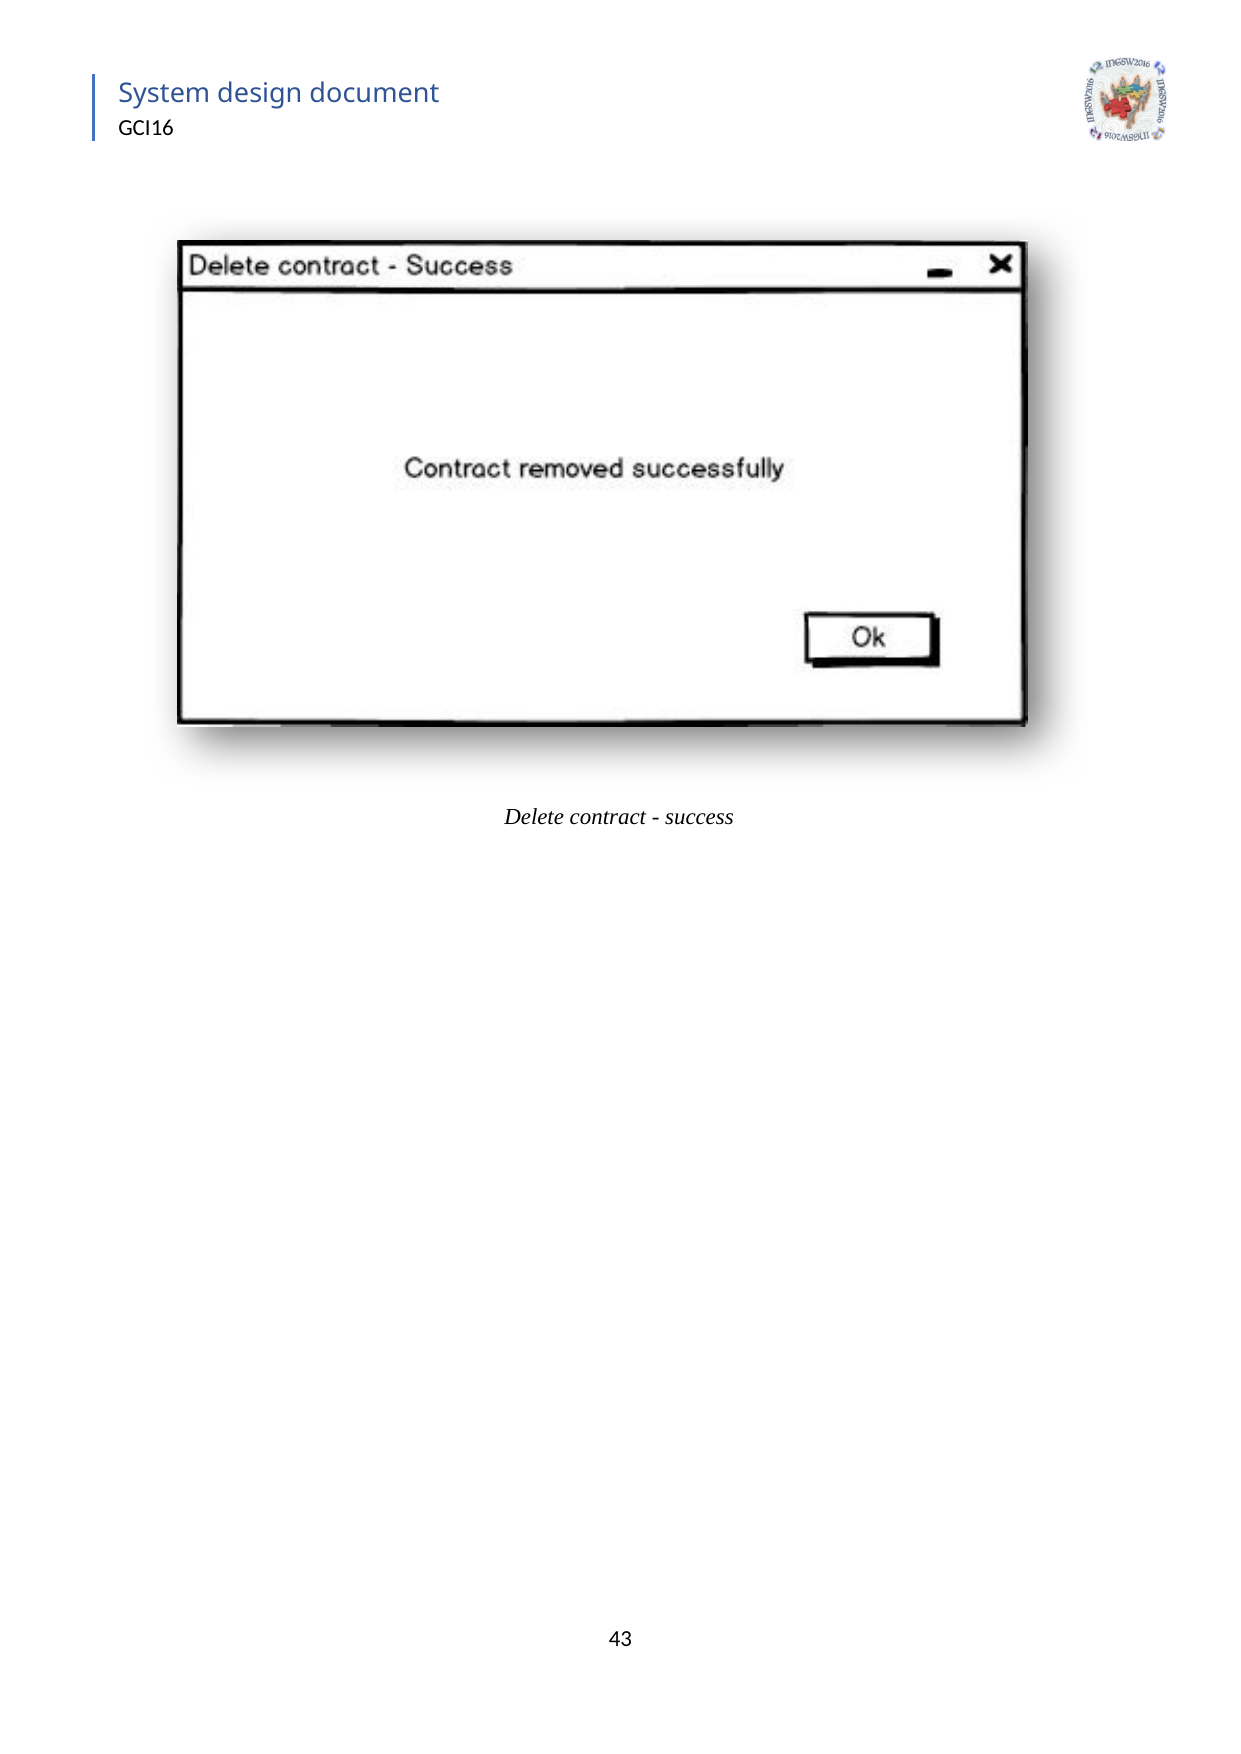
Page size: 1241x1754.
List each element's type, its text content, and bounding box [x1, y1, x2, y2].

picture [177, 240, 1028, 727]
picture [1076, 55, 1171, 149]
text Delete contract - success [118, 803, 1122, 830]
